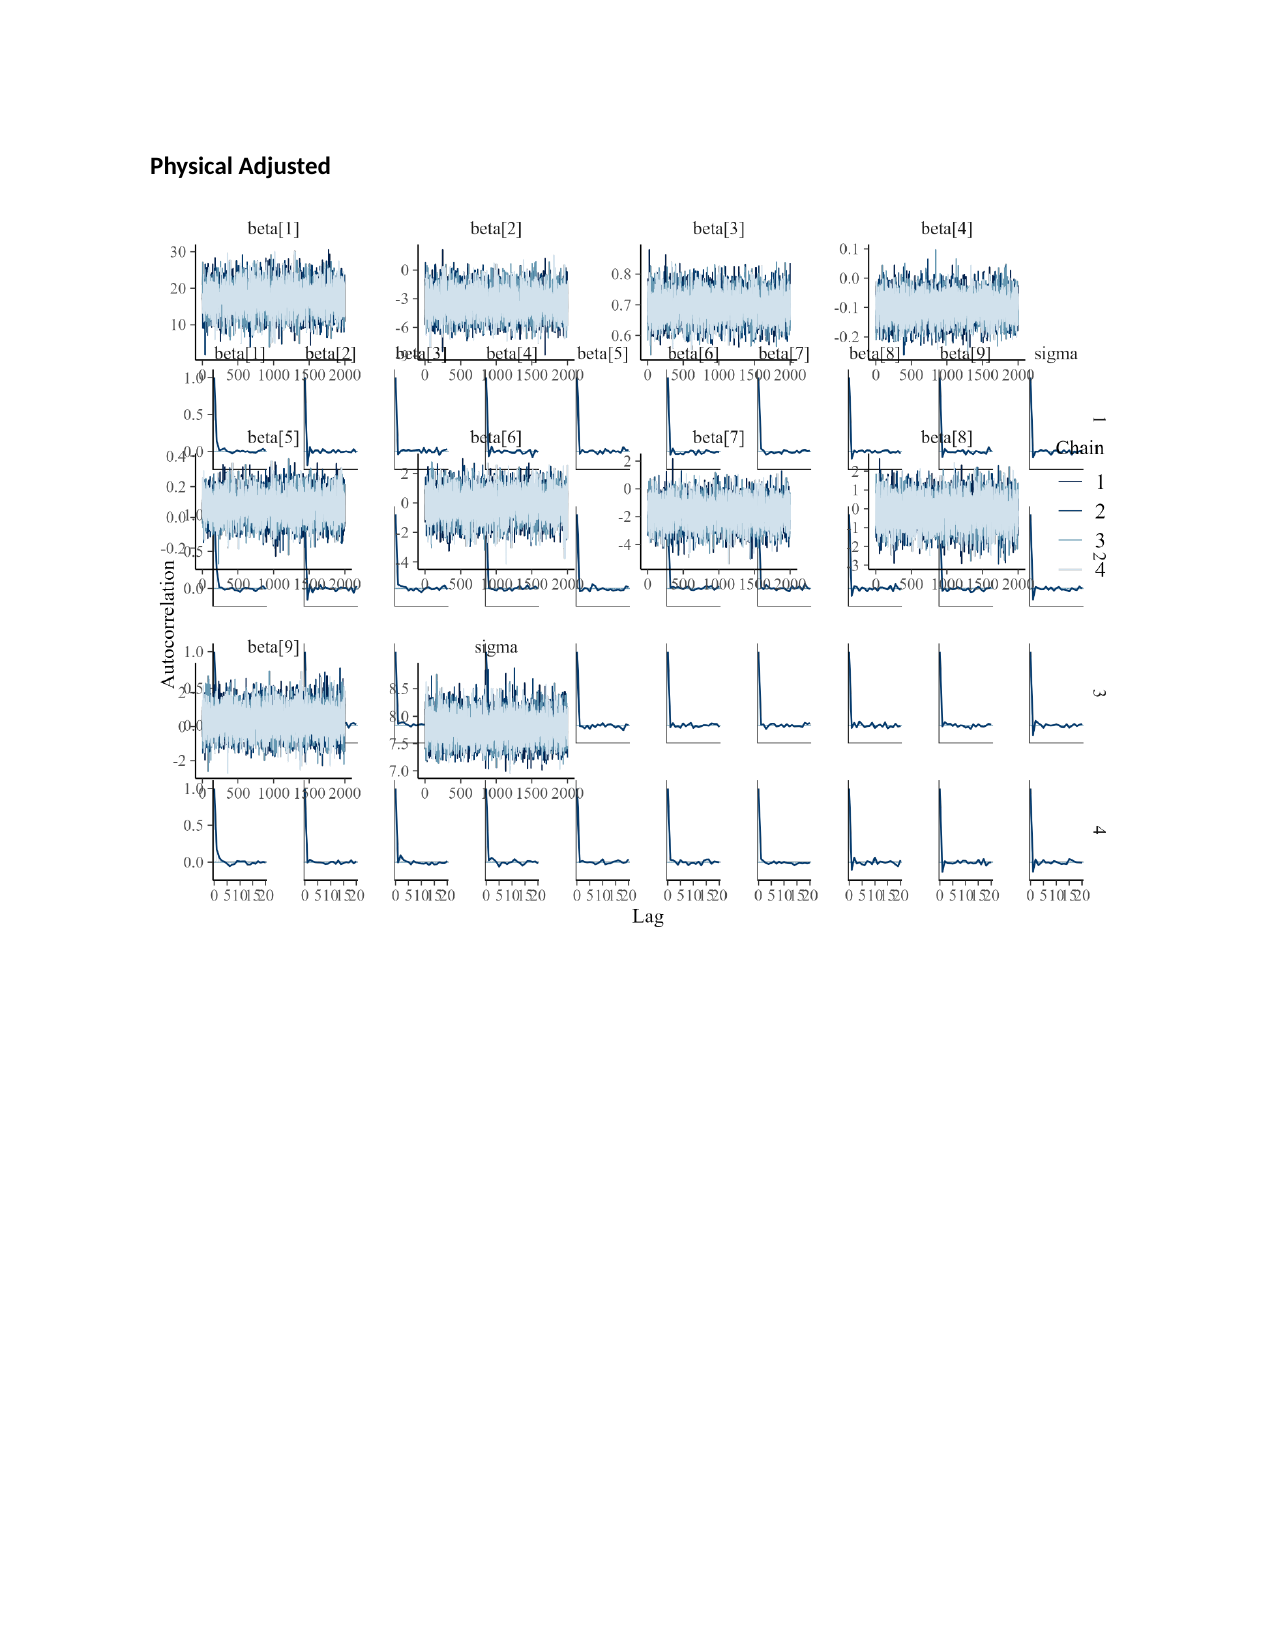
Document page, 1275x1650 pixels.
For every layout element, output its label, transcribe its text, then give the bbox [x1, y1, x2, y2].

text Physical Adjusted [150, 150, 1125, 181]
picture [151, 210, 1116, 933]
